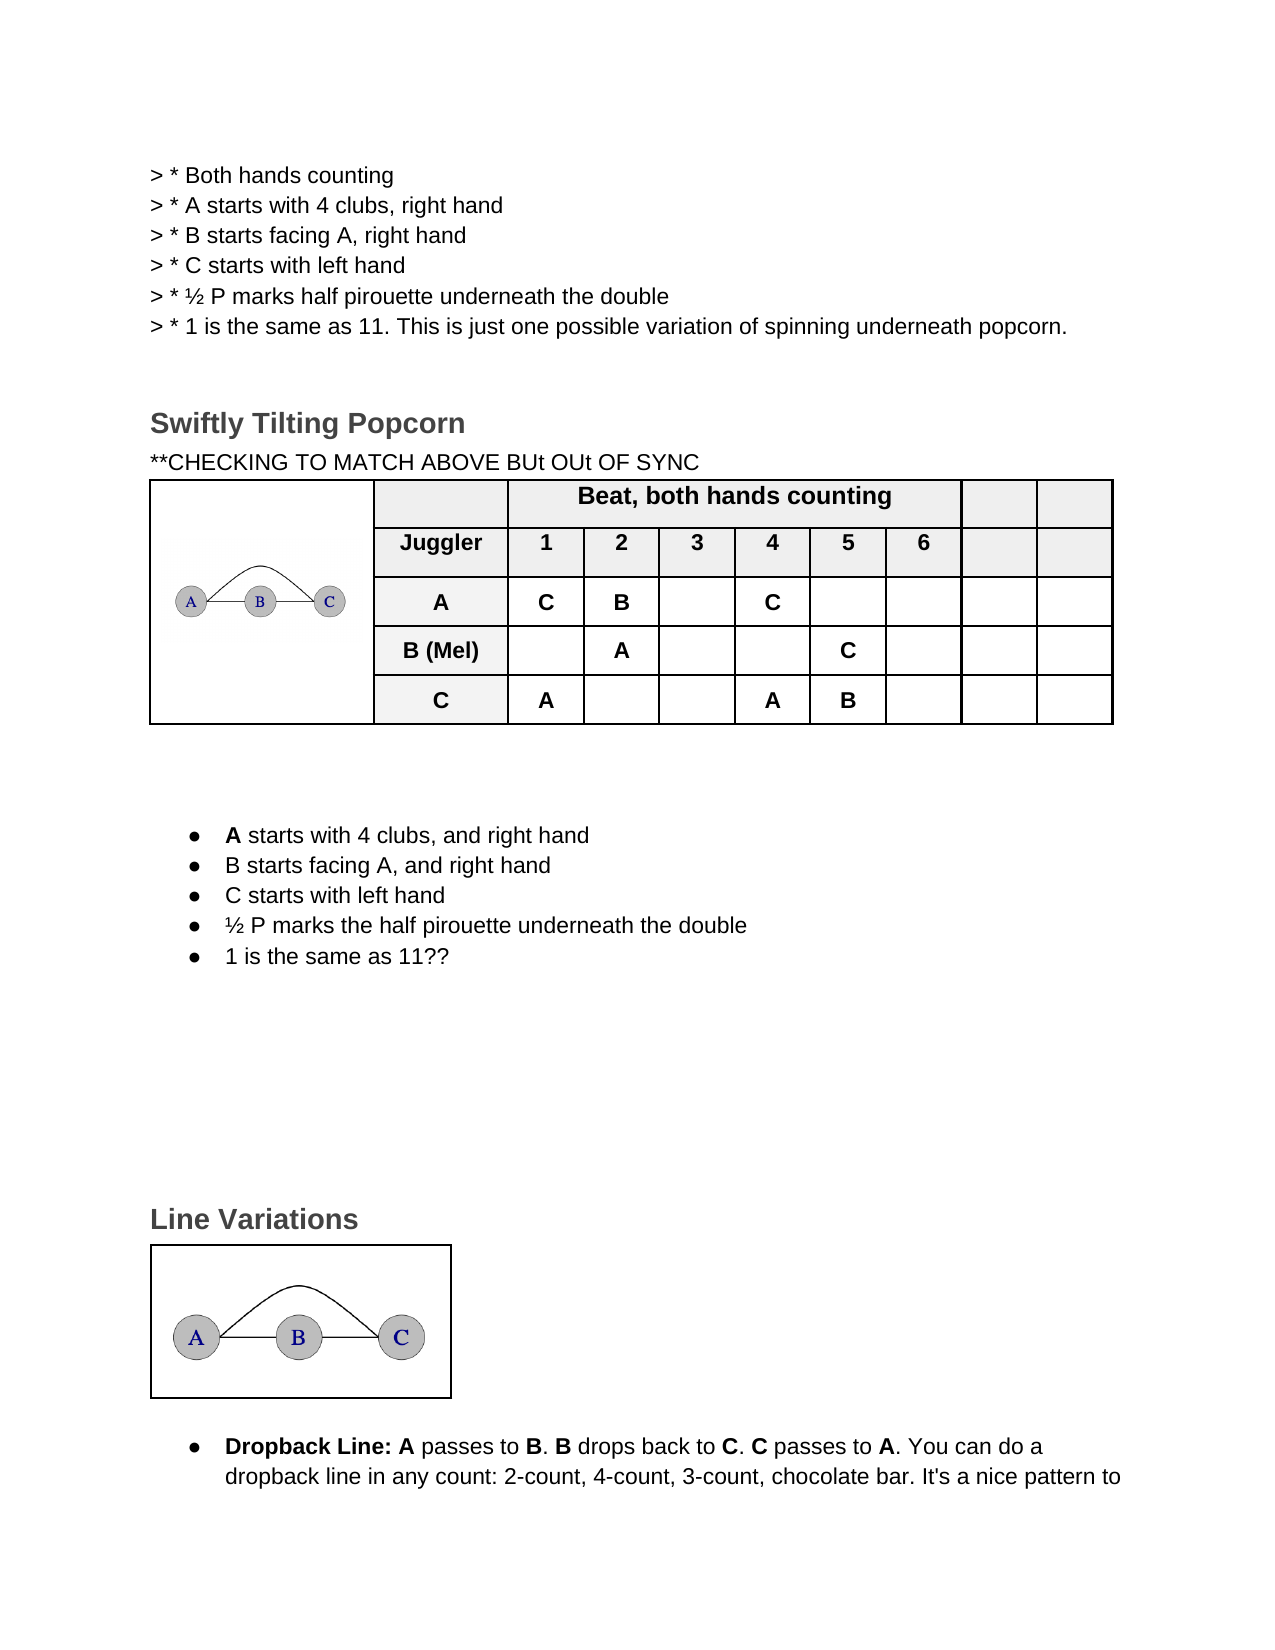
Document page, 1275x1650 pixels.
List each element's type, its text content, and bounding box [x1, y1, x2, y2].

table_cell [811, 578, 885, 625]
table_cell B [811, 676, 885, 723]
table_cell 5 [811, 529, 885, 576]
text > * 1 is the same as 11. This is just one possible variation of spinning underneath popcorn. [150, 313, 1125, 339]
table_cell [963, 627, 1036, 674]
list A starts with 4 clubs, and right hand [187, 822, 1125, 848]
table_cell [660, 627, 734, 674]
table_header [375, 481, 507, 527]
table_cell 4 [736, 529, 809, 576]
list 1 is the same as 11?? [187, 943, 1125, 969]
table_cell [585, 676, 658, 723]
table_cell [509, 627, 583, 674]
table_cell [736, 627, 809, 674]
table_cell 1 [509, 529, 583, 576]
picture [152, 1246, 450, 1397]
text > * B starts facing A, right hand [150, 222, 1125, 248]
table_cell C [736, 578, 809, 625]
text > * Both hands counting [150, 162, 1125, 188]
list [187, 1433, 1125, 1489]
table_cell [963, 676, 1036, 723]
picture [161, 538, 363, 643]
table_cell [660, 578, 734, 625]
list ½ P marks the half pirouette underneath the double [187, 912, 1125, 939]
text > * C starts with left hand [150, 252, 1125, 279]
table_cell C [811, 627, 885, 674]
table_header [963, 481, 1036, 527]
table_cell C [509, 578, 583, 625]
table_header [1038, 481, 1111, 527]
text > * A starts with 4 clubs, right hand [150, 192, 1125, 218]
table_cell [963, 578, 1036, 625]
table_cell [660, 676, 734, 723]
table_cell [963, 529, 1036, 576]
subtitle Line Variations [150, 1202, 1125, 1236]
table_cell [887, 627, 960, 674]
table_header Beat, both hands counting [509, 481, 960, 527]
table_header [151, 481, 373, 723]
list C starts with left hand [187, 882, 1125, 908]
table_cell B (Mel) [375, 627, 507, 674]
table_cell A [736, 676, 809, 723]
table_cell A [585, 627, 658, 674]
table_cell A [509, 676, 583, 723]
table_cell [1038, 627, 1111, 674]
table_cell 2 [585, 529, 658, 576]
table_cell [1038, 578, 1111, 625]
table_cell [887, 676, 960, 723]
table_cell B [585, 578, 658, 625]
table_cell 6 [887, 529, 960, 576]
table_cell A [375, 578, 507, 625]
subtitle Swiftly Tilting Popcorn [150, 407, 1125, 440]
text **CHECKING TO MATCH ABOVE BUt OUt OF SYNC [150, 448, 1125, 475]
text > * ½ P marks half pirouette underneath the double [150, 283, 1125, 309]
table_cell 3 [660, 529, 734, 576]
table_cell Juggler [375, 529, 507, 576]
table_cell C [375, 676, 507, 723]
table_cell [887, 578, 960, 625]
table_cell [1038, 529, 1111, 576]
list B starts facing A, and right hand [187, 852, 1125, 878]
table_cell [1038, 676, 1111, 723]
